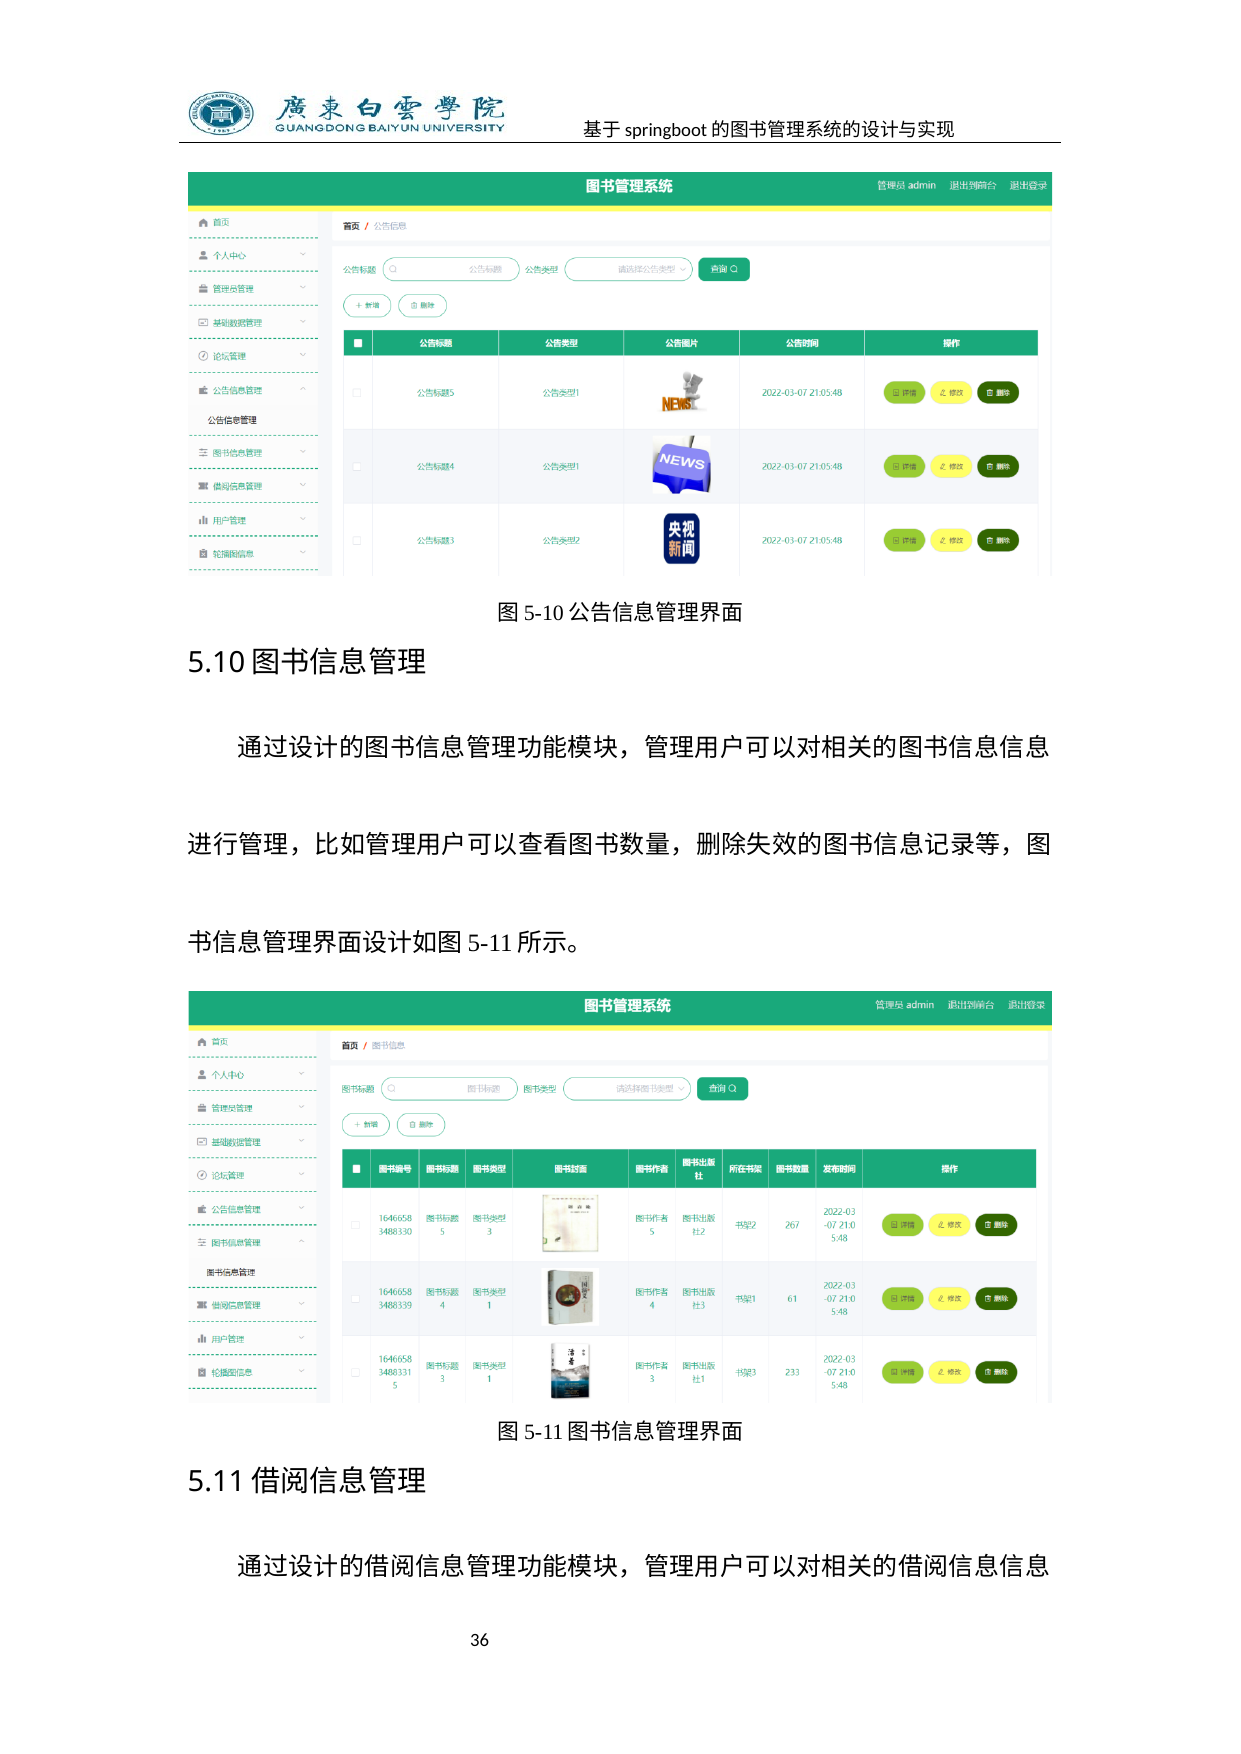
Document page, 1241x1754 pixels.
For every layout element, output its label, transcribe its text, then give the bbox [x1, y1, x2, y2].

picture [188, 991, 1052, 1403]
picture [187, 90, 508, 136]
text 图5-10公告信息管理界面 [187, 594, 1053, 627]
subtitle 5.11借阅信息管理 [187, 1446, 1053, 1511]
text 通过设计的图书信息管理功能模块，管理用户可以对相关的图书信息信息进行管理，比如管理用户可以查看图书数量，删除失效的图书信息记录等，图书信息管理界面设计如图5-11所示。 [187, 713, 1053, 973]
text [187, 1532, 1053, 1597]
text 图5-11图书信息管理界面 [187, 1414, 1053, 1446]
subtitle 5.10图书信息管理 [187, 627, 1053, 692]
picture [188, 172, 1053, 576]
